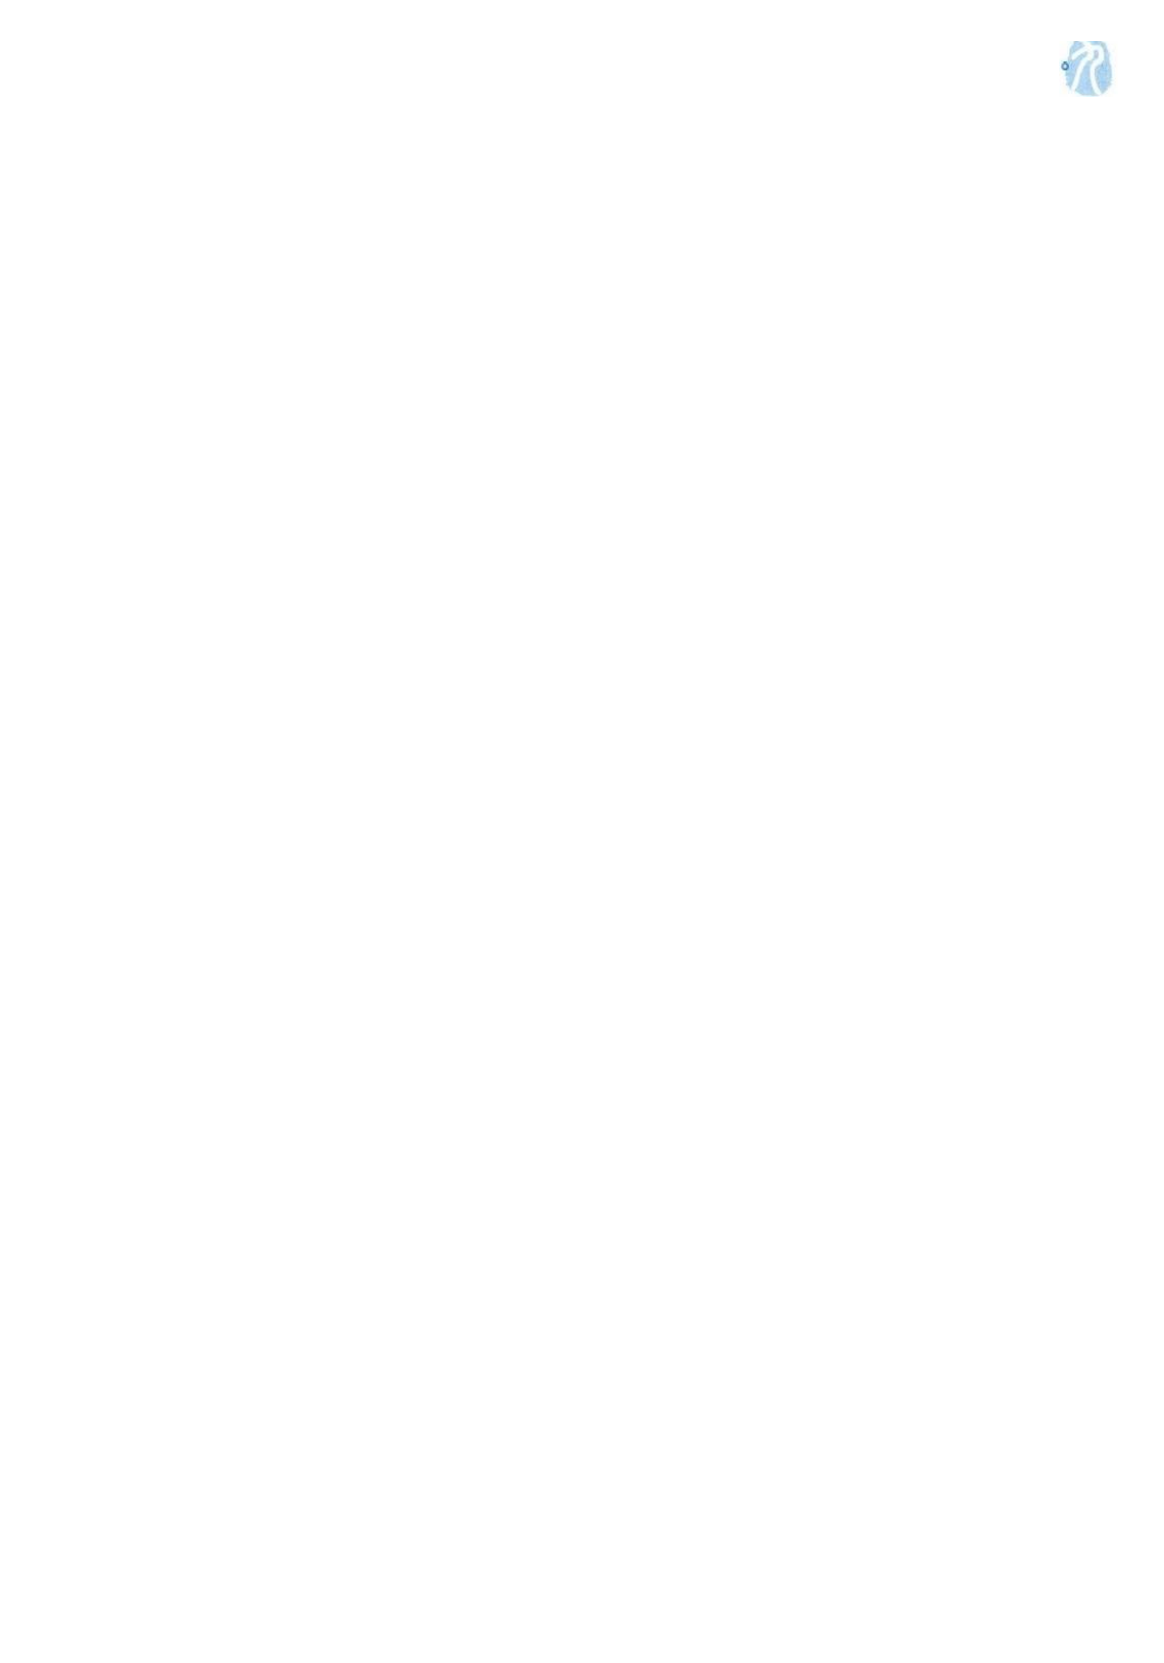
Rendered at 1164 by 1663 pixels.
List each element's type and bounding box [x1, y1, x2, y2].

picture [1059, 41, 1118, 97]
